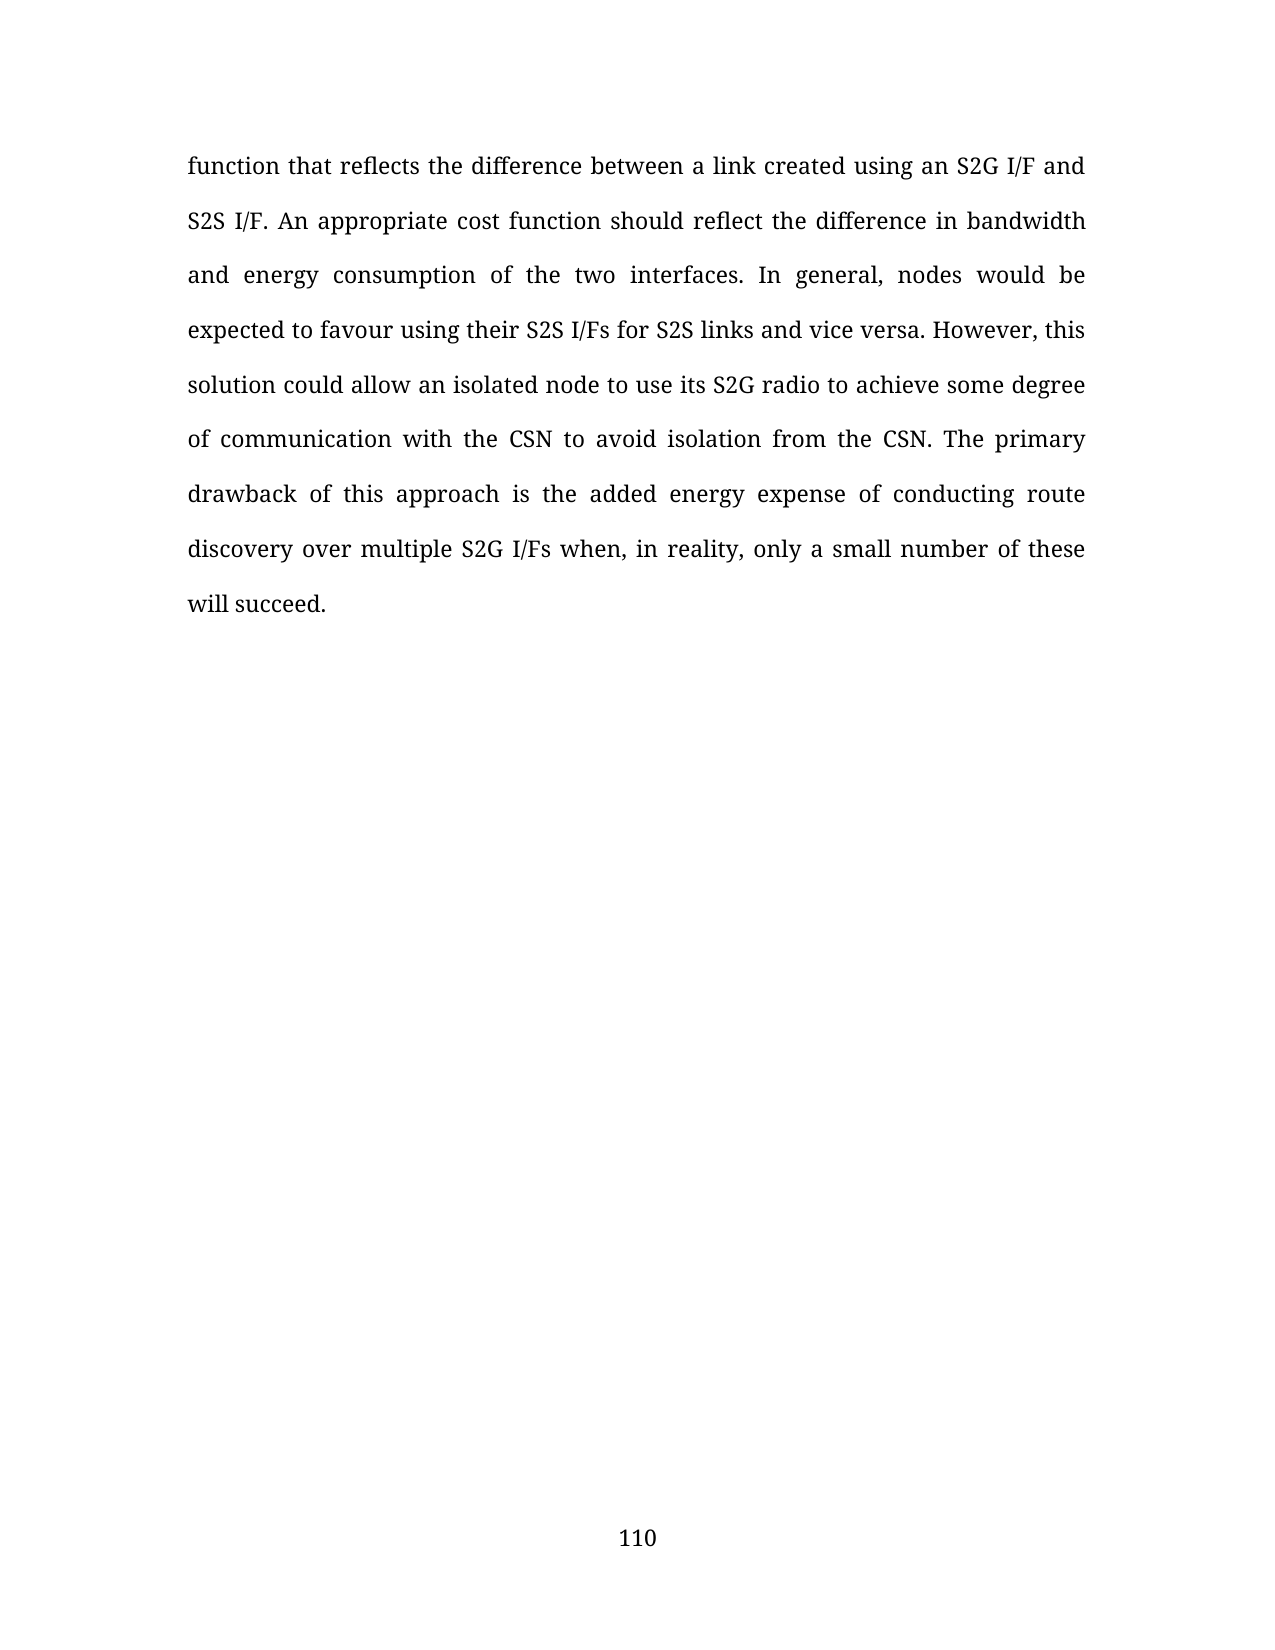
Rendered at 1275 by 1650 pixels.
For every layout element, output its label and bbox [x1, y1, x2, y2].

text [187, 150, 1087, 619]
